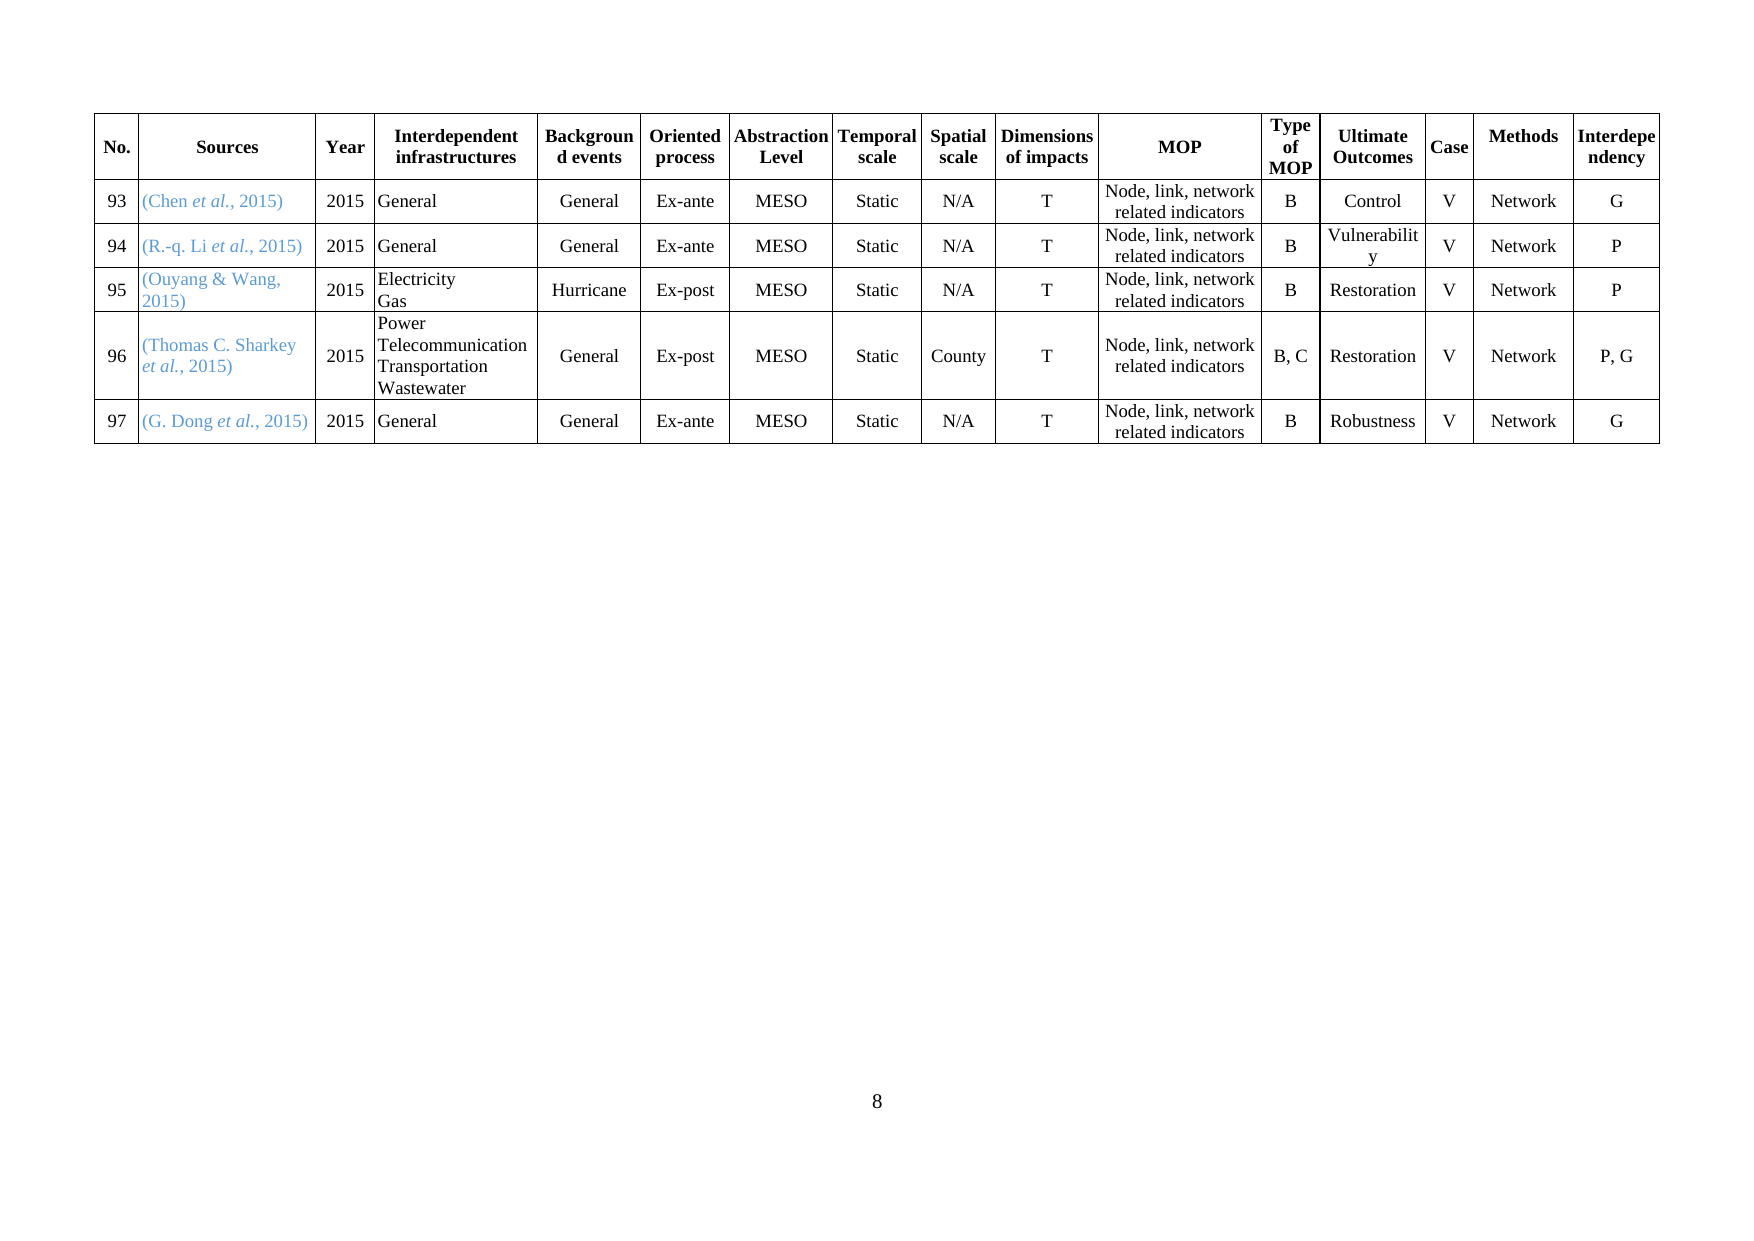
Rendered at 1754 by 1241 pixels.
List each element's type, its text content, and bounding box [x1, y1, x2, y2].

table_cell Ex-ante [641, 224, 729, 267]
table_cell Node, link, network related indicators [1099, 268, 1261, 311]
table_cell P, G [1574, 312, 1659, 398]
table_cell (Ouyang & Wang, 2015) [139, 268, 315, 311]
table_cell G [1574, 400, 1659, 443]
table_header Interdependency [1574, 114, 1659, 179]
table_cell T [996, 268, 1098, 311]
table_cell Robustness [1321, 400, 1425, 443]
table_cell T [996, 400, 1098, 443]
table_cell General [375, 224, 537, 267]
table_cell 2015 [316, 180, 374, 223]
table_cell MESO [730, 400, 832, 443]
table_cell General [375, 400, 537, 443]
table_cell Network [1474, 224, 1573, 267]
table_cell Restoration [1321, 268, 1425, 311]
table_cell 2015 [316, 400, 374, 443]
table_cell Network [1474, 312, 1573, 398]
table_header Abstraction Level [730, 114, 832, 179]
table_cell V [1426, 268, 1473, 311]
table_cell Ex-post [641, 312, 729, 398]
table_header Temporal scale [833, 114, 921, 179]
table_cell 96 [95, 312, 138, 398]
table_cell General [538, 400, 640, 443]
table_cell 95 [95, 268, 138, 311]
table_cell Network [1474, 180, 1573, 223]
table_cell MESO [730, 268, 832, 311]
table_cell Restoration [1321, 312, 1425, 398]
table_cell B, C [1262, 312, 1319, 398]
table_cell Ex-post [641, 268, 729, 311]
table_cell Network [1474, 400, 1573, 443]
table_header Sources [139, 114, 315, 179]
table_cell B [1262, 180, 1319, 223]
table_cell Static [833, 312, 921, 398]
table_header No. [95, 114, 138, 179]
table_cell V [1426, 312, 1473, 398]
table_cell G [1574, 180, 1659, 223]
table_cell 97 [95, 400, 138, 443]
table_cell Node, link, network related indicators [1099, 312, 1261, 398]
table_cell T [996, 312, 1098, 398]
table_cell Ex-ante [641, 180, 729, 223]
table_cell 2015 [316, 268, 374, 311]
table_cell MESO [730, 180, 832, 223]
table_cell V [1426, 224, 1473, 267]
table_cell B [1262, 224, 1319, 267]
table_cell General [538, 180, 640, 223]
table_header Dimensions of impacts [996, 114, 1098, 179]
table_cell N/A [922, 400, 995, 443]
table_cell 2015 [316, 224, 374, 267]
table_header Background events [538, 114, 640, 179]
table_cell Control [1321, 180, 1425, 223]
table_cell General [538, 224, 640, 267]
table_cell (Chen et al., 2015) [139, 180, 315, 223]
table_cell Node, link, network related indicators [1099, 400, 1261, 443]
table_cell MESO [730, 312, 832, 398]
table_cell N/A [922, 224, 995, 267]
table_cell 2015 [316, 312, 374, 398]
table_header Spatial scale [922, 114, 995, 179]
table_cell Static [833, 224, 921, 267]
table_cell General [375, 180, 537, 223]
table_cell Node, link, network related indicators [1099, 180, 1261, 223]
table_header MOP [1099, 114, 1261, 179]
table_cell Static [833, 180, 921, 223]
table_header Year [316, 114, 374, 179]
table_header Case [1426, 114, 1473, 179]
table_cell P [1574, 224, 1659, 267]
table_cell N/A [922, 268, 995, 311]
table_cell 94 [95, 224, 138, 267]
table_cell Power Telecommunication Transportation Wastewater [375, 312, 537, 398]
table_cell Ex-ante [641, 400, 729, 443]
table_cell V [1426, 400, 1473, 443]
table_header Methods [1474, 114, 1573, 179]
table_cell Node, link, network related indicators [1099, 224, 1261, 267]
table_header Ultimate Outcomes [1321, 114, 1425, 179]
table_cell T [996, 224, 1098, 267]
table_cell MESO [730, 224, 832, 267]
table_cell B [1262, 400, 1319, 443]
table_cell (R.-q. Li et al., 2015) [139, 224, 315, 267]
table_cell Hurricane [538, 268, 640, 311]
table_cell General [538, 312, 640, 398]
table_cell County [922, 312, 995, 398]
table_cell Static [833, 400, 921, 443]
table_cell Network [1474, 268, 1573, 311]
table_cell 93 [95, 180, 138, 223]
table_cell Vulnerability [1321, 224, 1425, 267]
table_cell T [996, 180, 1098, 223]
table_cell (G. Dong et al., 2015) [139, 400, 315, 443]
table_cell Electricity Gas [375, 268, 537, 311]
table_cell B [1262, 268, 1319, 311]
table_cell (Thomas C. Sharkey et al., 2015) [139, 312, 315, 398]
table_cell Static [833, 268, 921, 311]
table_cell V [1426, 180, 1473, 223]
table_cell N/A [922, 180, 995, 223]
table_cell P [1574, 268, 1659, 311]
table_header Type of MOP [1262, 114, 1319, 179]
table_header Interdependent infrastructures [375, 114, 537, 179]
table_header Oriented process [641, 114, 729, 179]
